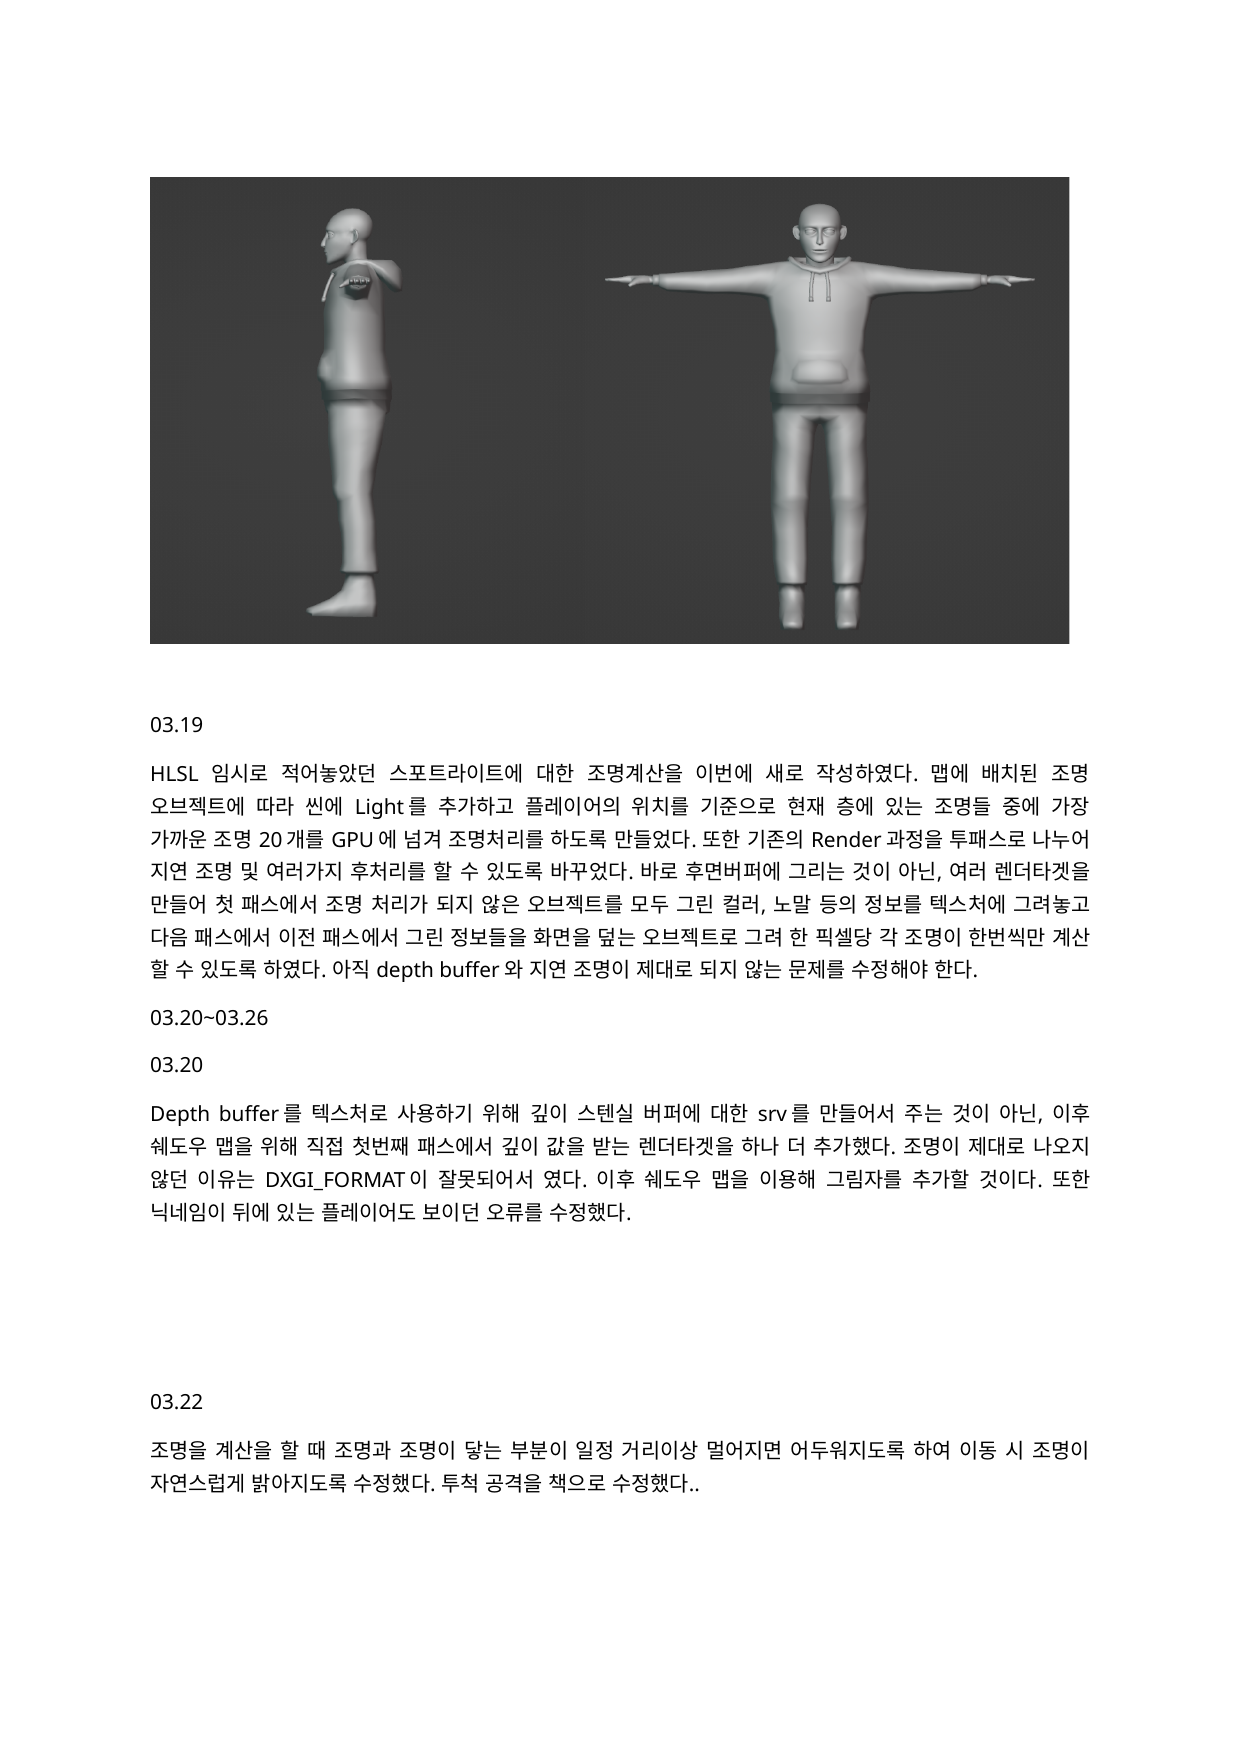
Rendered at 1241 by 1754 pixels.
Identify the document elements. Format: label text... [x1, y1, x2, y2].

text 조명을 계산을 할 때 조명과 조명이 닿는 부분이 일정 거리이상 멀어지면 어두워지도록 하여 이동 시 조명이 자연스럽게 밝아지도록 수정했다. 투척 공격을 책으로 수정했다.. [150, 1434, 1090, 1497]
picture [150, 177, 1070, 644]
text HLSL 임시로 적어놓았던 스포트라이트에 대한 조명계산을 이번에 새로 작성하였다. 맵에 배치된 조명 오브젝트에 따라 씬에 Light를 추가하고 플레이어의 위치를 기준으로 현재 층에 있는 조명들 중에 가장 가까운 조명 20개를 GPU에 넘겨 조명처리를 하도록 만들었다. 또한 기존의 Render과정을 투패스로 나누어 지연 조명 및 여러가지 후처리를 할 수 있도록 바꾸었다. 바로 후면버퍼에 그리는 것이 아닌, 여러 렌더타겟을 만들어 첫 패스에서 조명 처리가 되지 않은 오브젝트를 모두 그린 컬러, 노말 등의 정보를 텍스처에 그려놓고 다음 패스에서 이전 패스에서 그린 정보들을 화면을 덮는 오브젝트로 그려 한 픽셀당 각 조명이 한번씩만 계산 할 수 있도록 하였다. 아직 depth buffer와 지연 조명이 제대로 되지 않는 문제를 수정해야 한다. [150, 757, 1090, 984]
text 03.20~03.26 [150, 1003, 1090, 1031]
text 03.22 [150, 1387, 1090, 1415]
text Depth buffer를 텍스처로 사용하기 위해 깊이 스텐실 버퍼에 대한 srv를 만들어서 주는 것이 아닌, 이후 쉐도우 맵을 위해 직접 첫번째 패스에서 깊이 값을 받는 렌더타겟을 하나 더 추가했다. 조명이 제대로 나오지 않던 이유는 DXGI_FORMAT이 잘못되어서 였다. 이후 쉐도우 맵을 이용해 그림자를 추가할 것이다. 또한 닉네임이 뒤에 있는 플레이어도 보이던 오류를 수정했다. [150, 1098, 1090, 1226]
text 03.19 [150, 710, 1090, 739]
text 03.20 [150, 1050, 1090, 1079]
